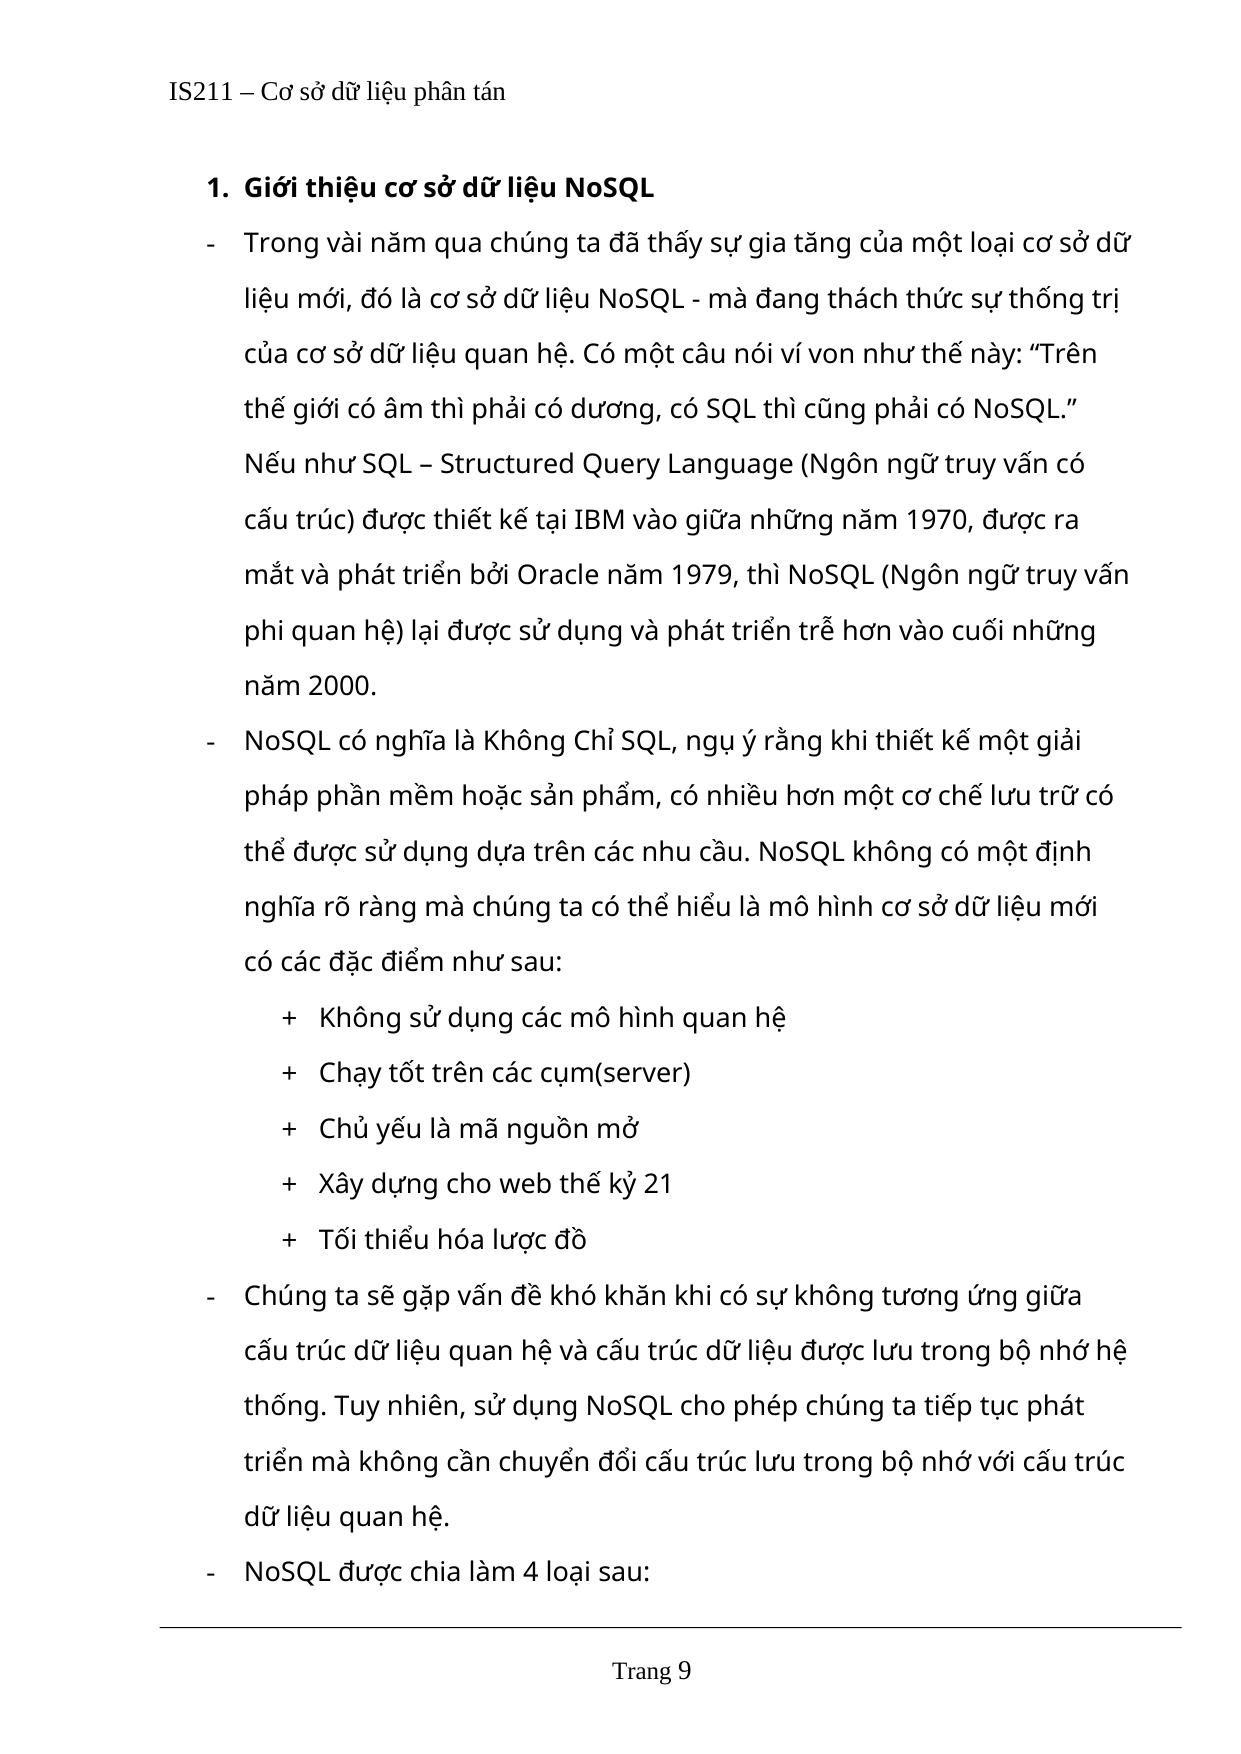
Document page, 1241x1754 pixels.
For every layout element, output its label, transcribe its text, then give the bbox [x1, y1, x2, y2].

list Tối thiểu hóa lược đồ [281, 1221, 1134, 1258]
list Không sử dụng các mô hình quan hệ [281, 998, 1134, 1035]
list Trong vài năm qua chúng ta đã thấy sự gia tăng của một loại cơ sở dữ liệu mới, đó là cơ sở dữ liệu NoSQL - mà đang thách thức sự thống trị của cơ sở dữ liệu quan hệ. Có một câu nói ví von như thế này: “Trên thế giới có âm thì phải có dương, có SQL thì cũng phải có NoSQL.” Nếu như SQL – Structured Query Language (Ngôn ngữ truy vấn có cấu trúc) được thiết kế tại IBM vào giữa những năm 1970, được ra mắt và phát triển bởi Oracle năm 1979, thì NoSQL (Ngôn ngữ truy vấn phi quan hệ) lại được sử dụng và phát triển trễ hơn vào cuối những năm 2000. [206, 224, 1134, 703]
list Xây dựng cho web thế kỷ 21 [281, 1165, 1134, 1202]
list NoSQL được chia làm 4 loại sau: [206, 1553, 1134, 1590]
list Chúng ta sẽ gặp vấn đề khó khăn khi có sự không tương ứng giữa cấu trúc dữ liệu quan hệ và cấu trúc dữ liệu được lưu trong bộ nhớ hệ thống. Tuy nhiên, sử dụng NoSQL cho phép chúng ta tiếp tục phát triển mà không cần chuyển đổi cấu trúc lưu trong bộ nhớ với cấu trúc dữ liệu quan hệ. [206, 1276, 1134, 1534]
list Chủ yếu là mã nguồn mở [281, 1109, 1134, 1146]
list Chạy tốt trên các cụm(server) [281, 1054, 1134, 1091]
list NoSQL có nghĩa là Không Chỉ SQL, ngụ ý rằng khi thiết kế một giải pháp phần mềm hoặc sản phẩm, có nhiều hơn một cơ chế lưu trữ có thể được sử dụng dựa trên các nhu cầu. NoSQL không có một định nghĩa rõ ràng mà chúng ta có thể hiểu là mô hình cơ sở dữ liệu mới có các đặc điểm như sau: [206, 722, 1134, 980]
text Giới thiệu cơ sở dữ liệu NoSQL [206, 168, 1134, 205]
